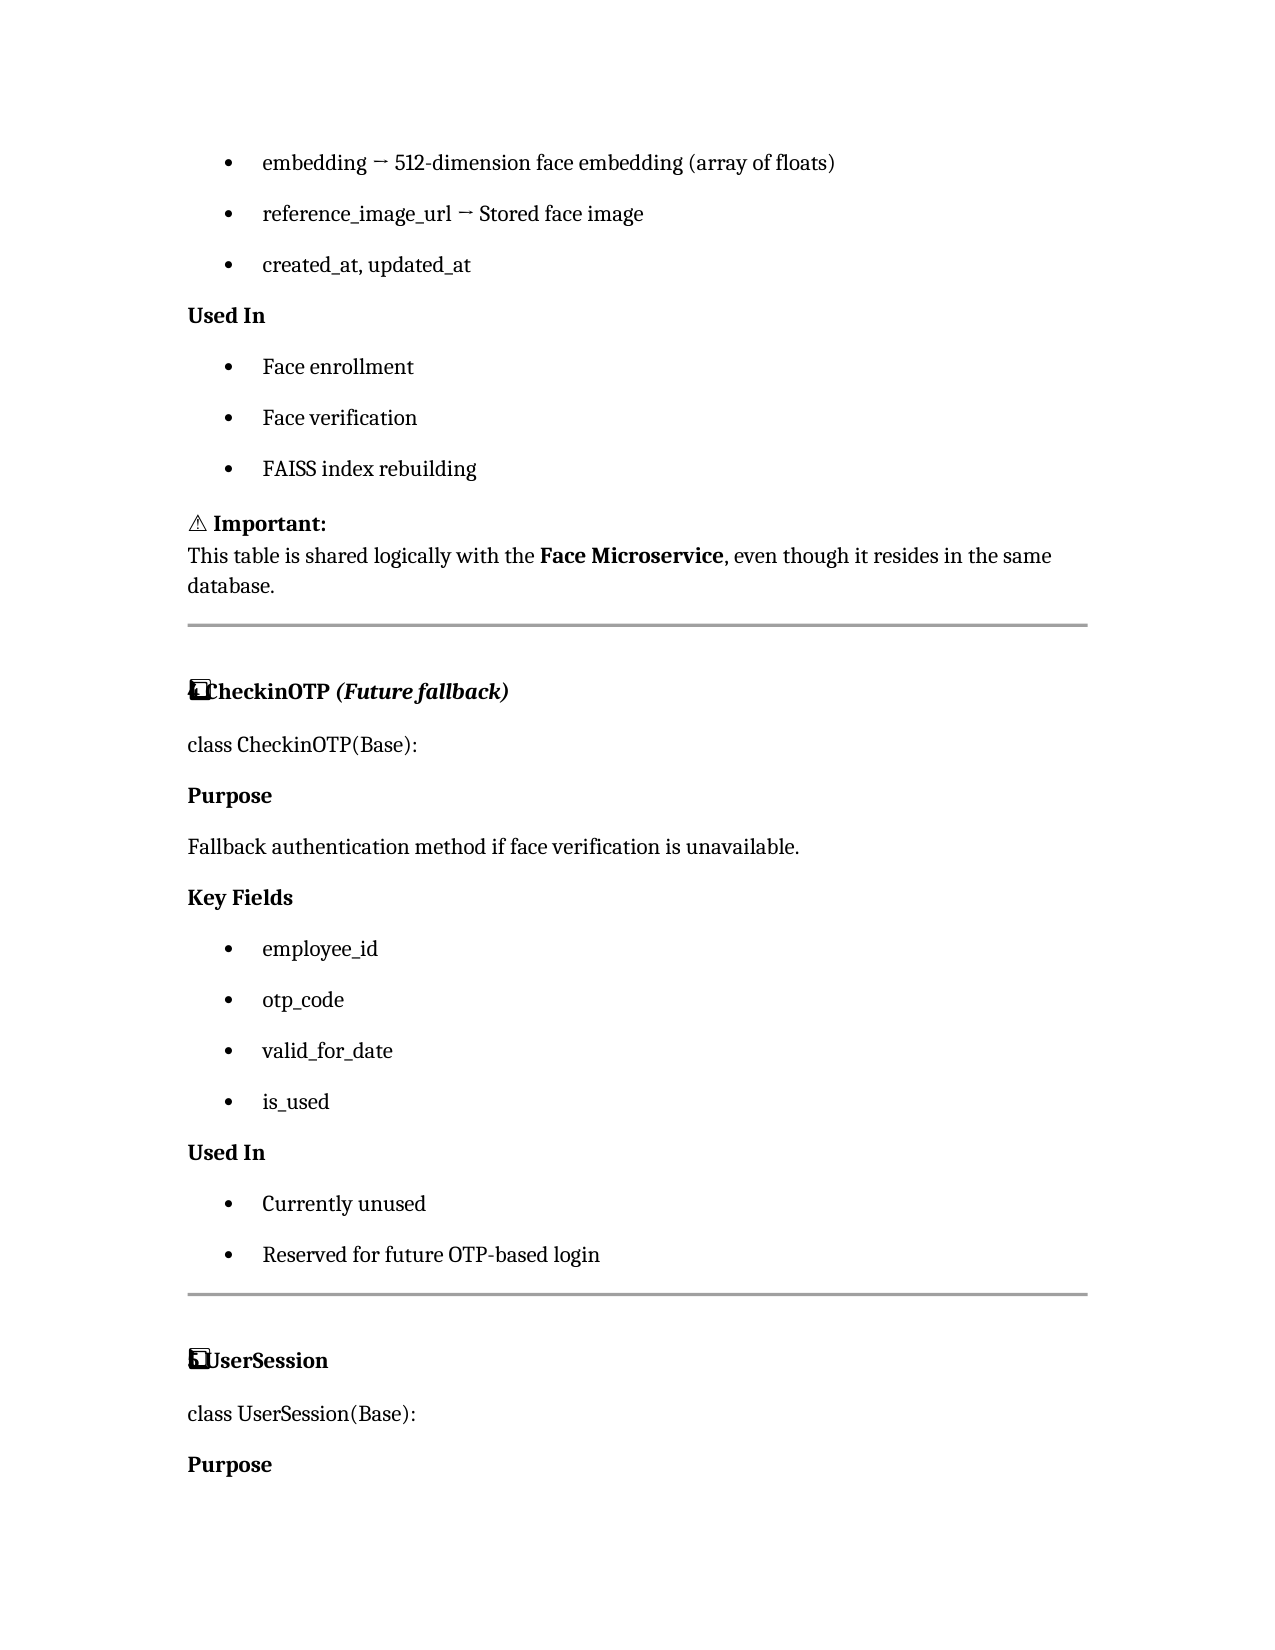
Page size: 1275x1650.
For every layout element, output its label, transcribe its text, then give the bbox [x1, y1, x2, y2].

list Currently unused [225, 1191, 1087, 1217]
text Purpose [187, 782, 1087, 809]
text 5️⃣ UserSession [187, 1344, 1087, 1375]
list is_used [225, 1089, 1087, 1115]
list Face enrollment [225, 354, 1087, 381]
text ⚠️ Important: This table is shared logically with the Face Microservice, even though it resides in the same database. [187, 507, 1087, 599]
text class CheckinOTP(Base): [187, 731, 1087, 758]
list embedding → 512-dimension face embedding (array of floats) [225, 150, 1087, 176]
list valid_for_date [225, 1038, 1087, 1064]
text Used In [187, 303, 1087, 329]
text 4️⃣ CheckinOTP (Future fallback) [187, 675, 1087, 706]
list reference_image_url → Stored face image [225, 201, 1087, 227]
text Fallback authentication method if face verification is unavailable. [187, 833, 1087, 860]
text Purpose [187, 1452, 1087, 1478]
text Used In [187, 1140, 1087, 1166]
list employee_id [225, 936, 1087, 962]
list Face verification [225, 405, 1087, 432]
list otp_code [225, 987, 1087, 1013]
text class UserSession(Base): [187, 1401, 1087, 1427]
list created_at, updated_at [225, 252, 1087, 278]
text Key Fields [187, 884, 1087, 911]
list Reserved for future OTP-based login [225, 1242, 1087, 1268]
list FAISS index rebuilding [225, 456, 1087, 483]
